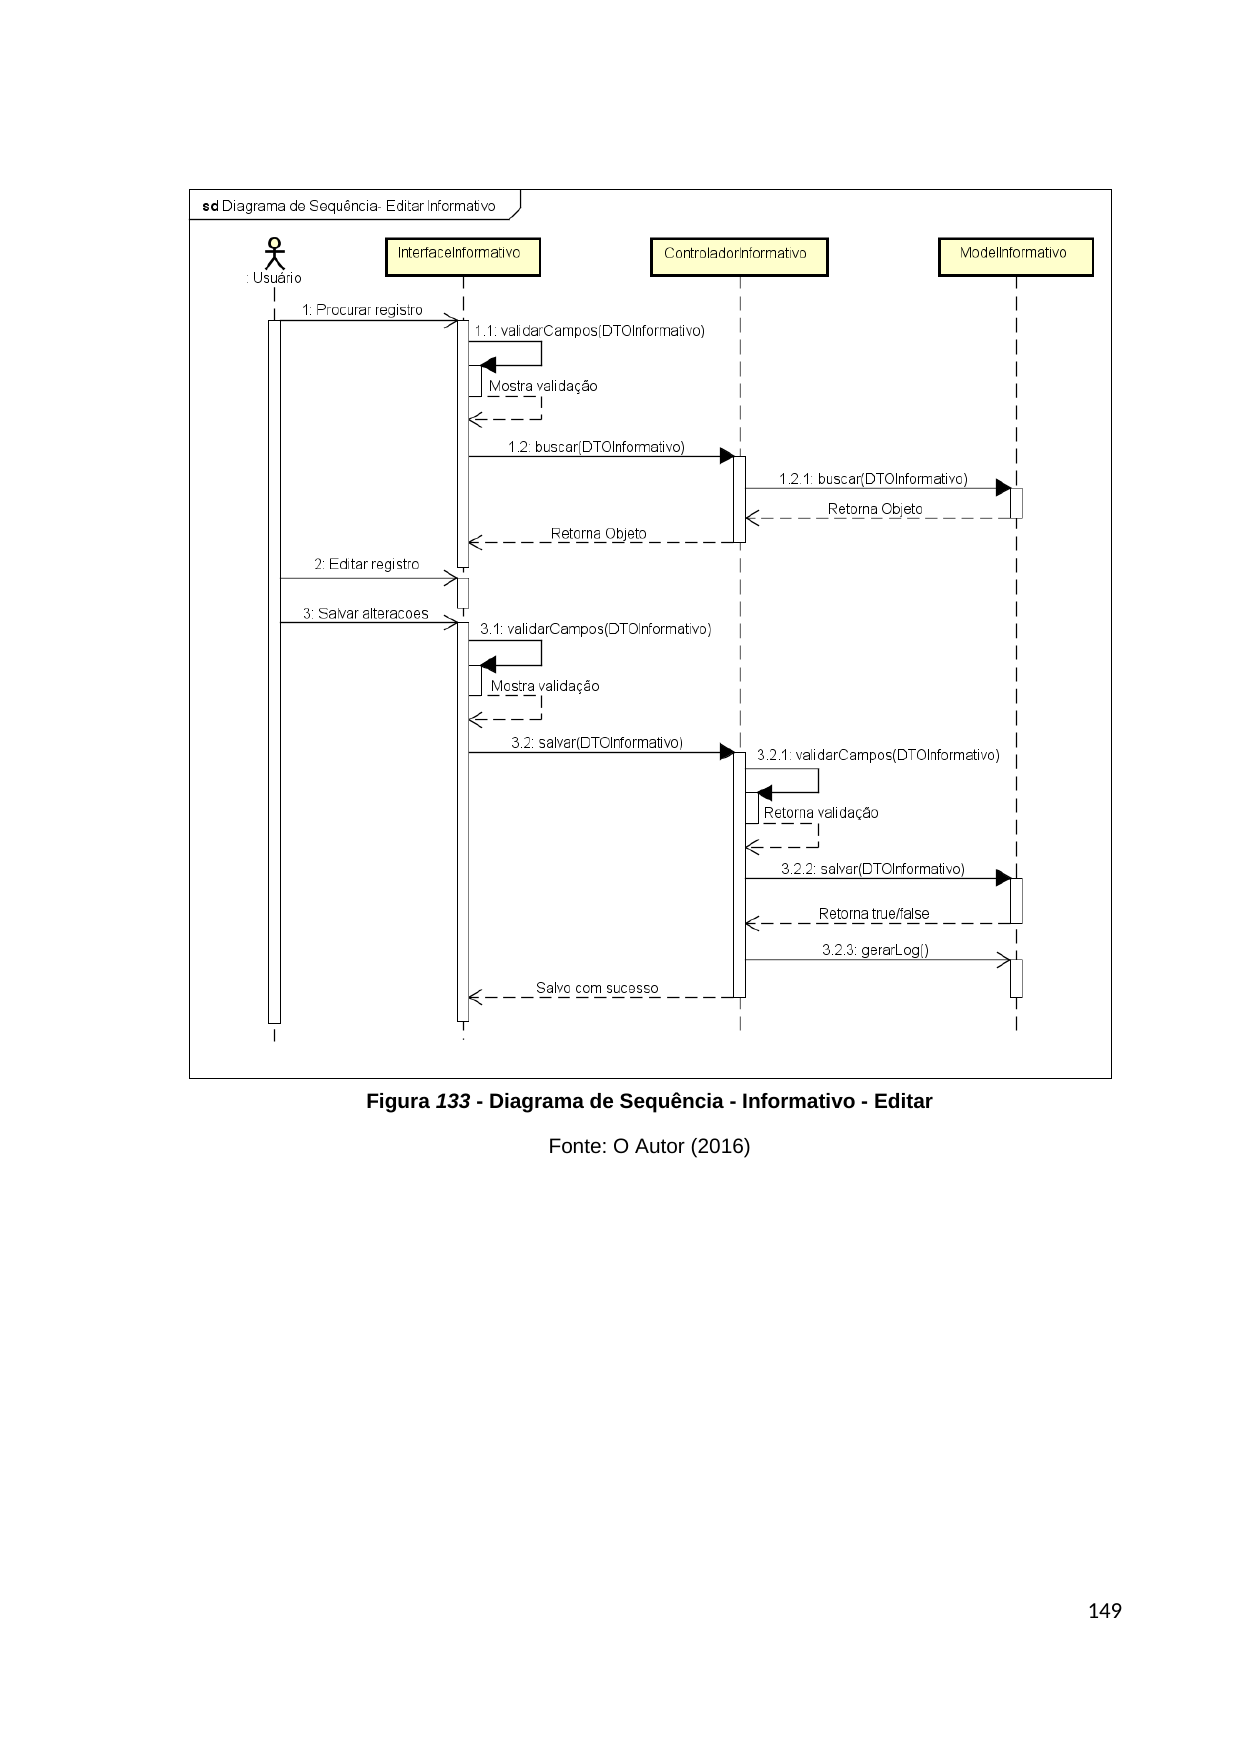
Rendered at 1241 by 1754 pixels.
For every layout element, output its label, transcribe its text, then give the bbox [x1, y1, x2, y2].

text Fonte: O Autor (2016) [177, 1134, 1122, 1158]
text Figura 133 - Diagrama de Sequência - Informativo - Editar [177, 1090, 1122, 1113]
picture [177, 177, 1123, 1090]
